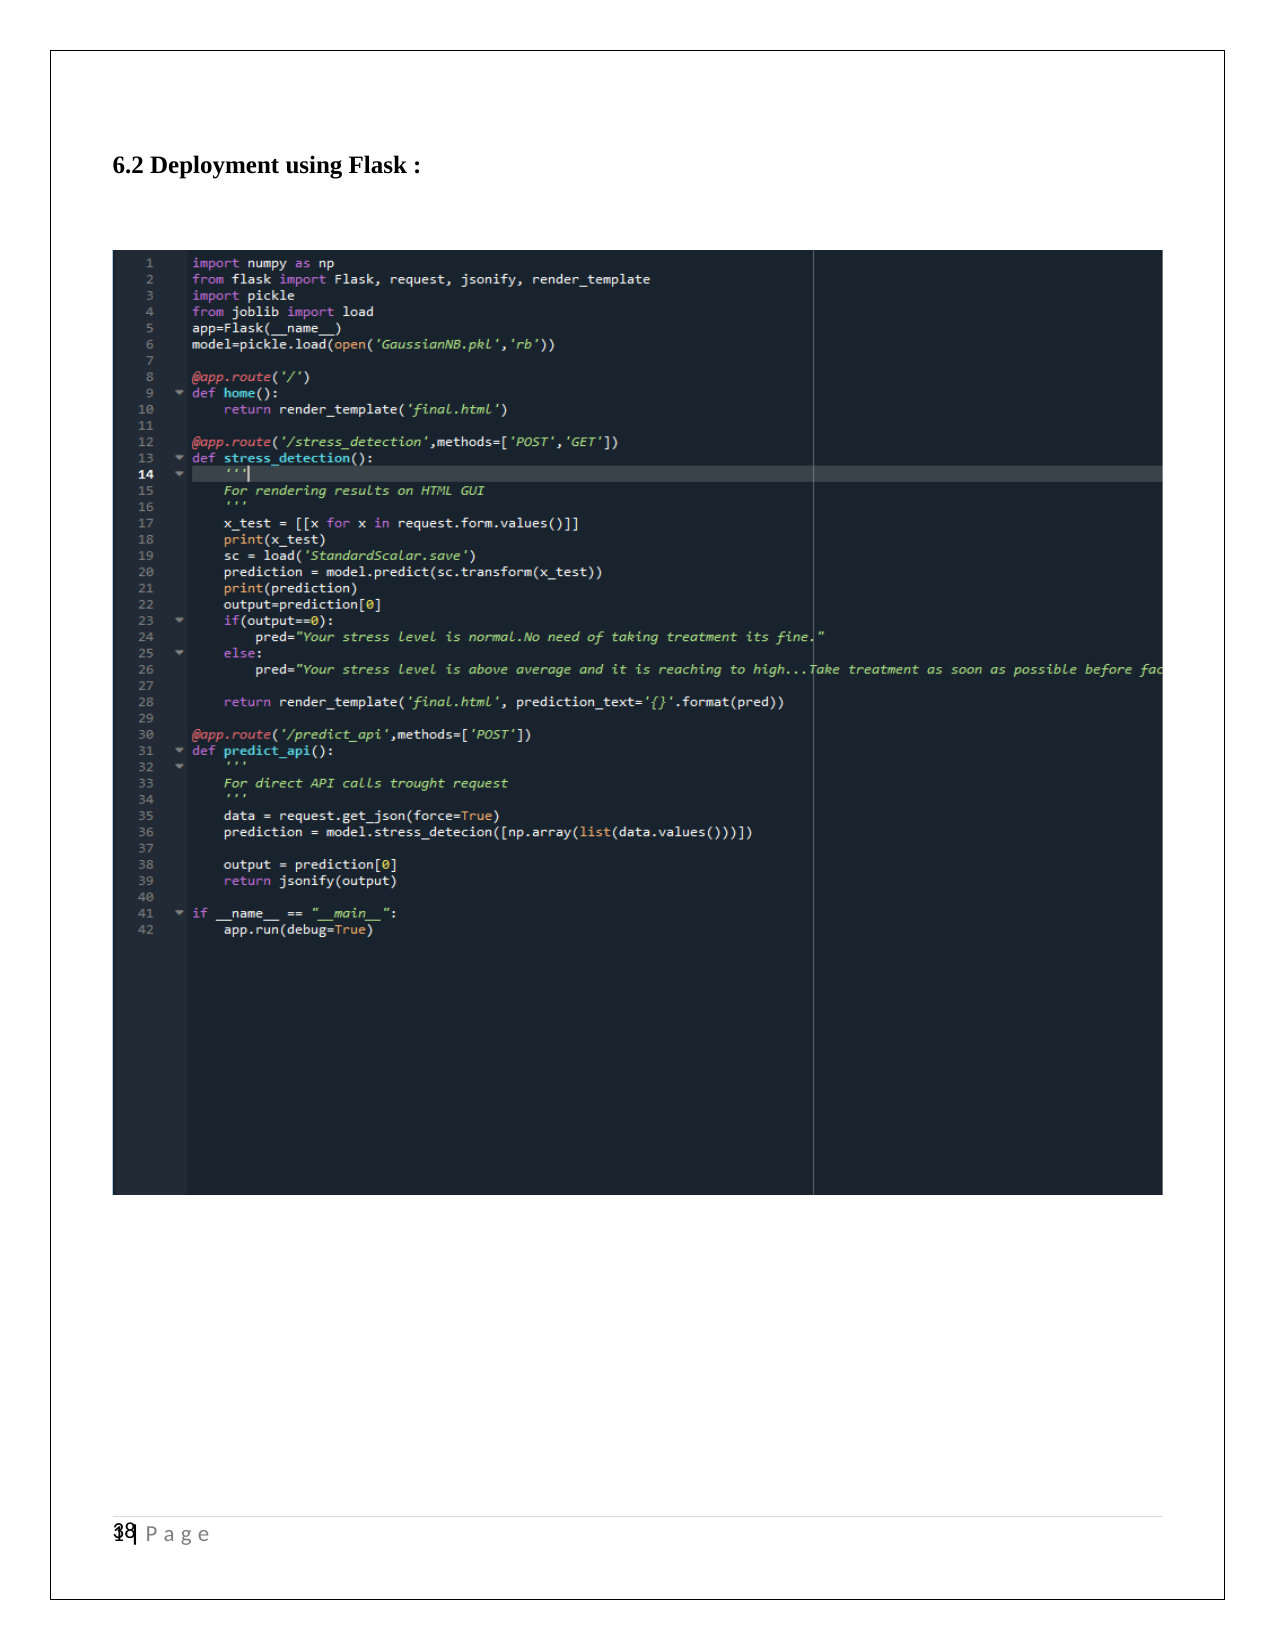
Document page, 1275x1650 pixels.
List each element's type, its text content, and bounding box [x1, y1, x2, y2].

text 6.2 Deployment using Flask : [112, 150, 1162, 179]
picture [112, 250, 1163, 1195]
